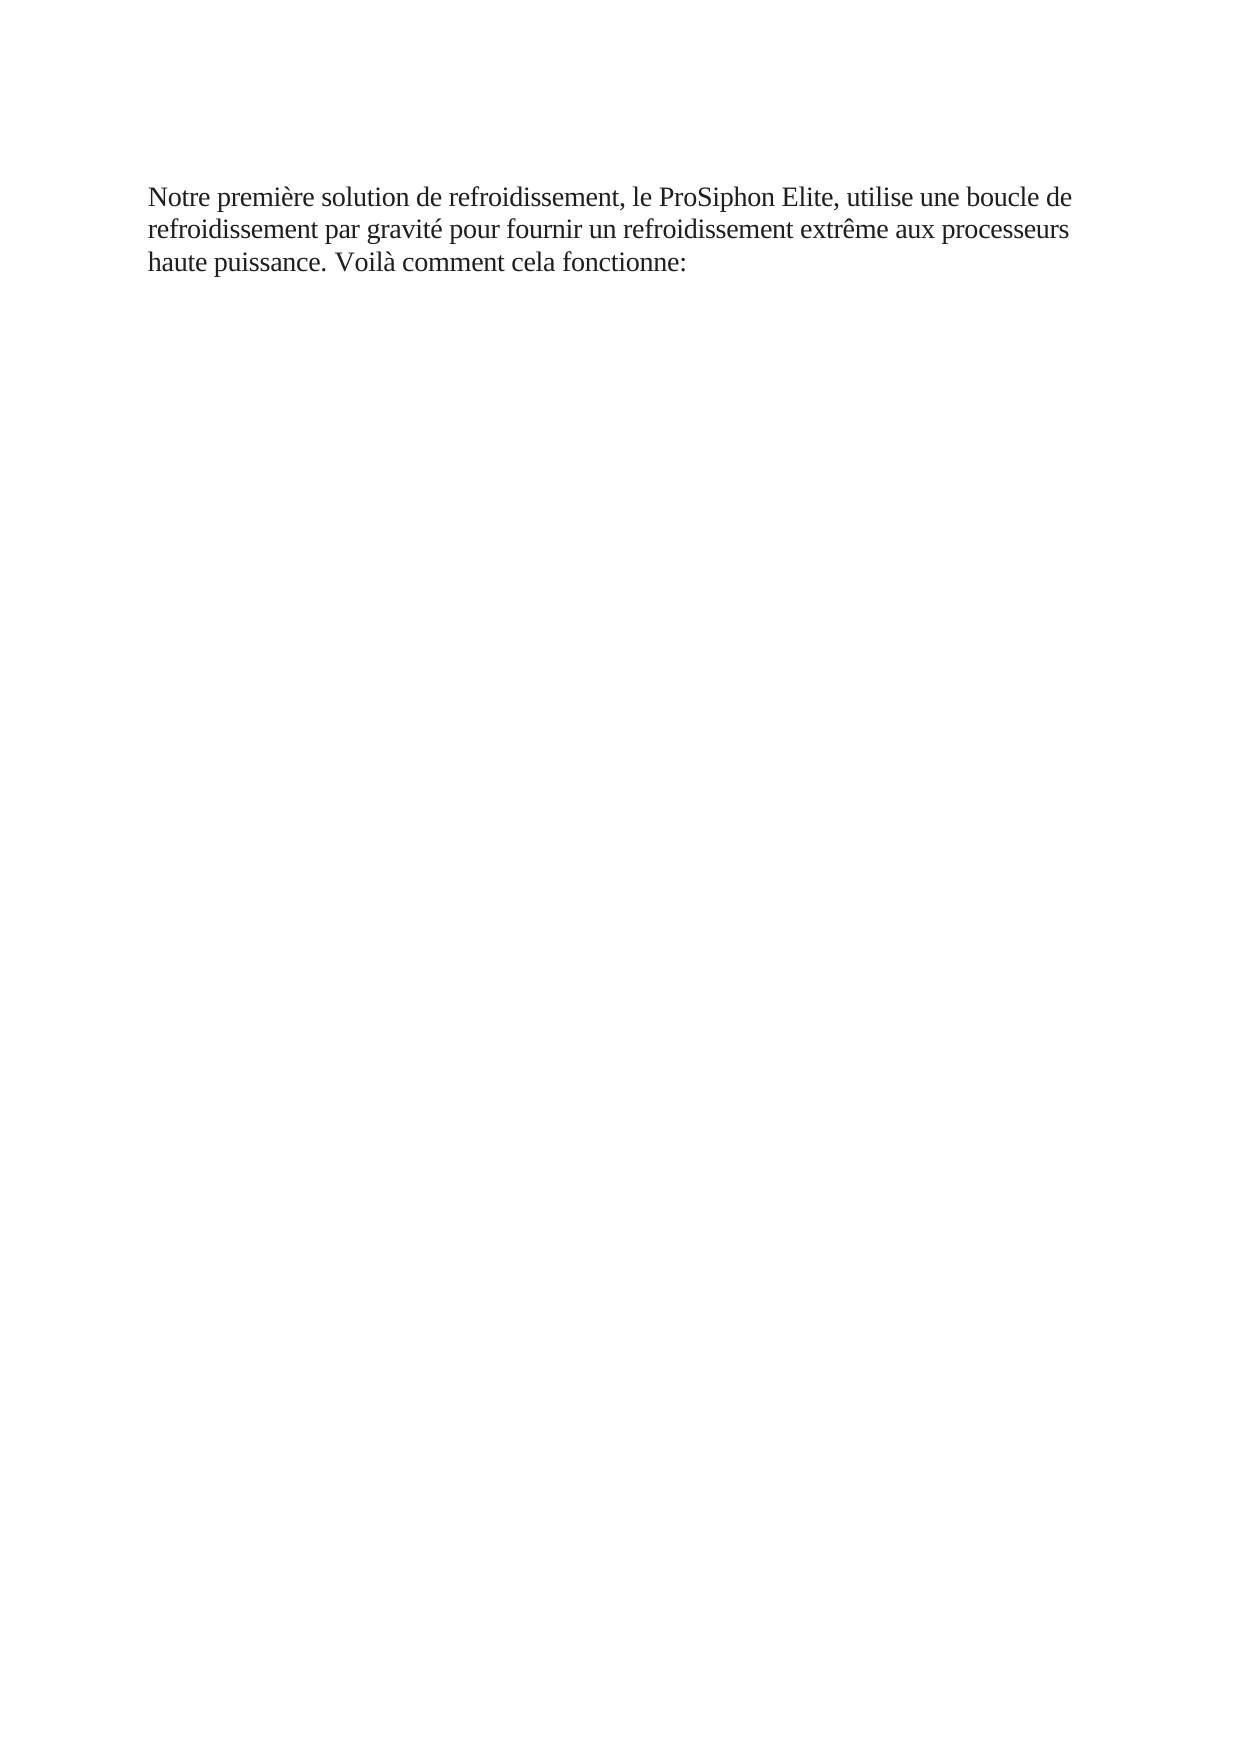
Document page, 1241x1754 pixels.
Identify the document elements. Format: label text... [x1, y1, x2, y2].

text Notre première solution de refroidissement, le ProSiphon Elite, utilise une boucle de refroidissement par gravité pour fournir un refroidissement extrême aux processeurs haute puissance. Voilà comment cela fonctionne: [148, 180, 1093, 277]
